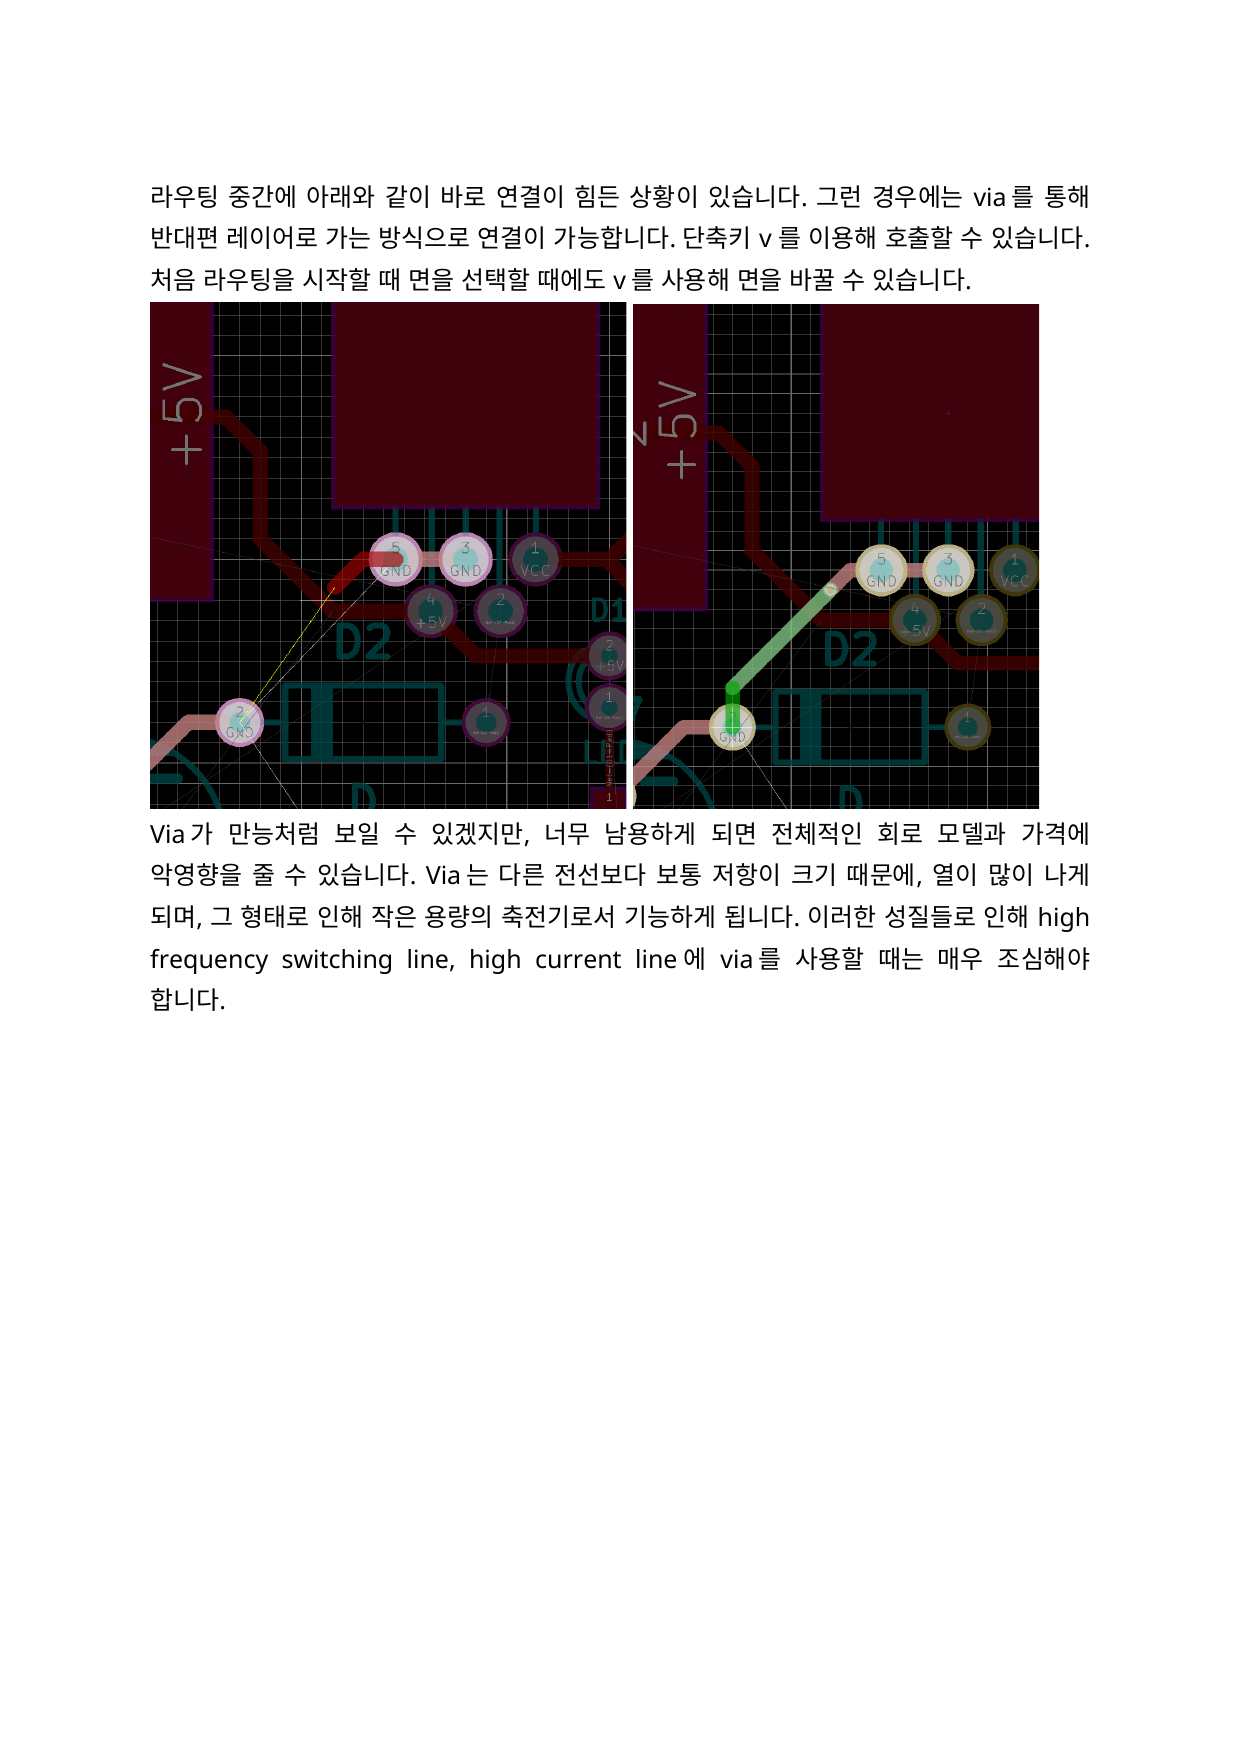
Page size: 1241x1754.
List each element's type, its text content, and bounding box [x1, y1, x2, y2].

text Via가 만능처럼 보일 수 있겠지만, 너무 남용하게 되면 전체적인 회로 모델과 가격에 악영향을 줄 수 있습니다. Via는 다른 전선보다 보통 저항이 크기 때문에, 열이 많이 나게 되며, 그 형태로 인해 작은 용량의 축전기로서 기능하게 됩니다. 이러한 성질들로 인해 high frequency switching line, high current line에 via를 사용할 때는 매우 조심해야 합니다. [150, 814, 1090, 1017]
picture [150, 302, 627, 809]
picture [633, 304, 1040, 809]
text 라우팅 중간에 아래와 같이 바로 연결이 힘든 상황이 있습니다. 그런 경우에는 via를 통해 반대편 레이어로 가는 방식으로 연결이 가능합니다. 단축키 v 를 이용해 호출할 수 있습니다. 처음 라우팅을 시작할 때 면을 선택할 때에도 v를 사용해 면을 바꿀 수 있습니다. [150, 177, 1090, 297]
